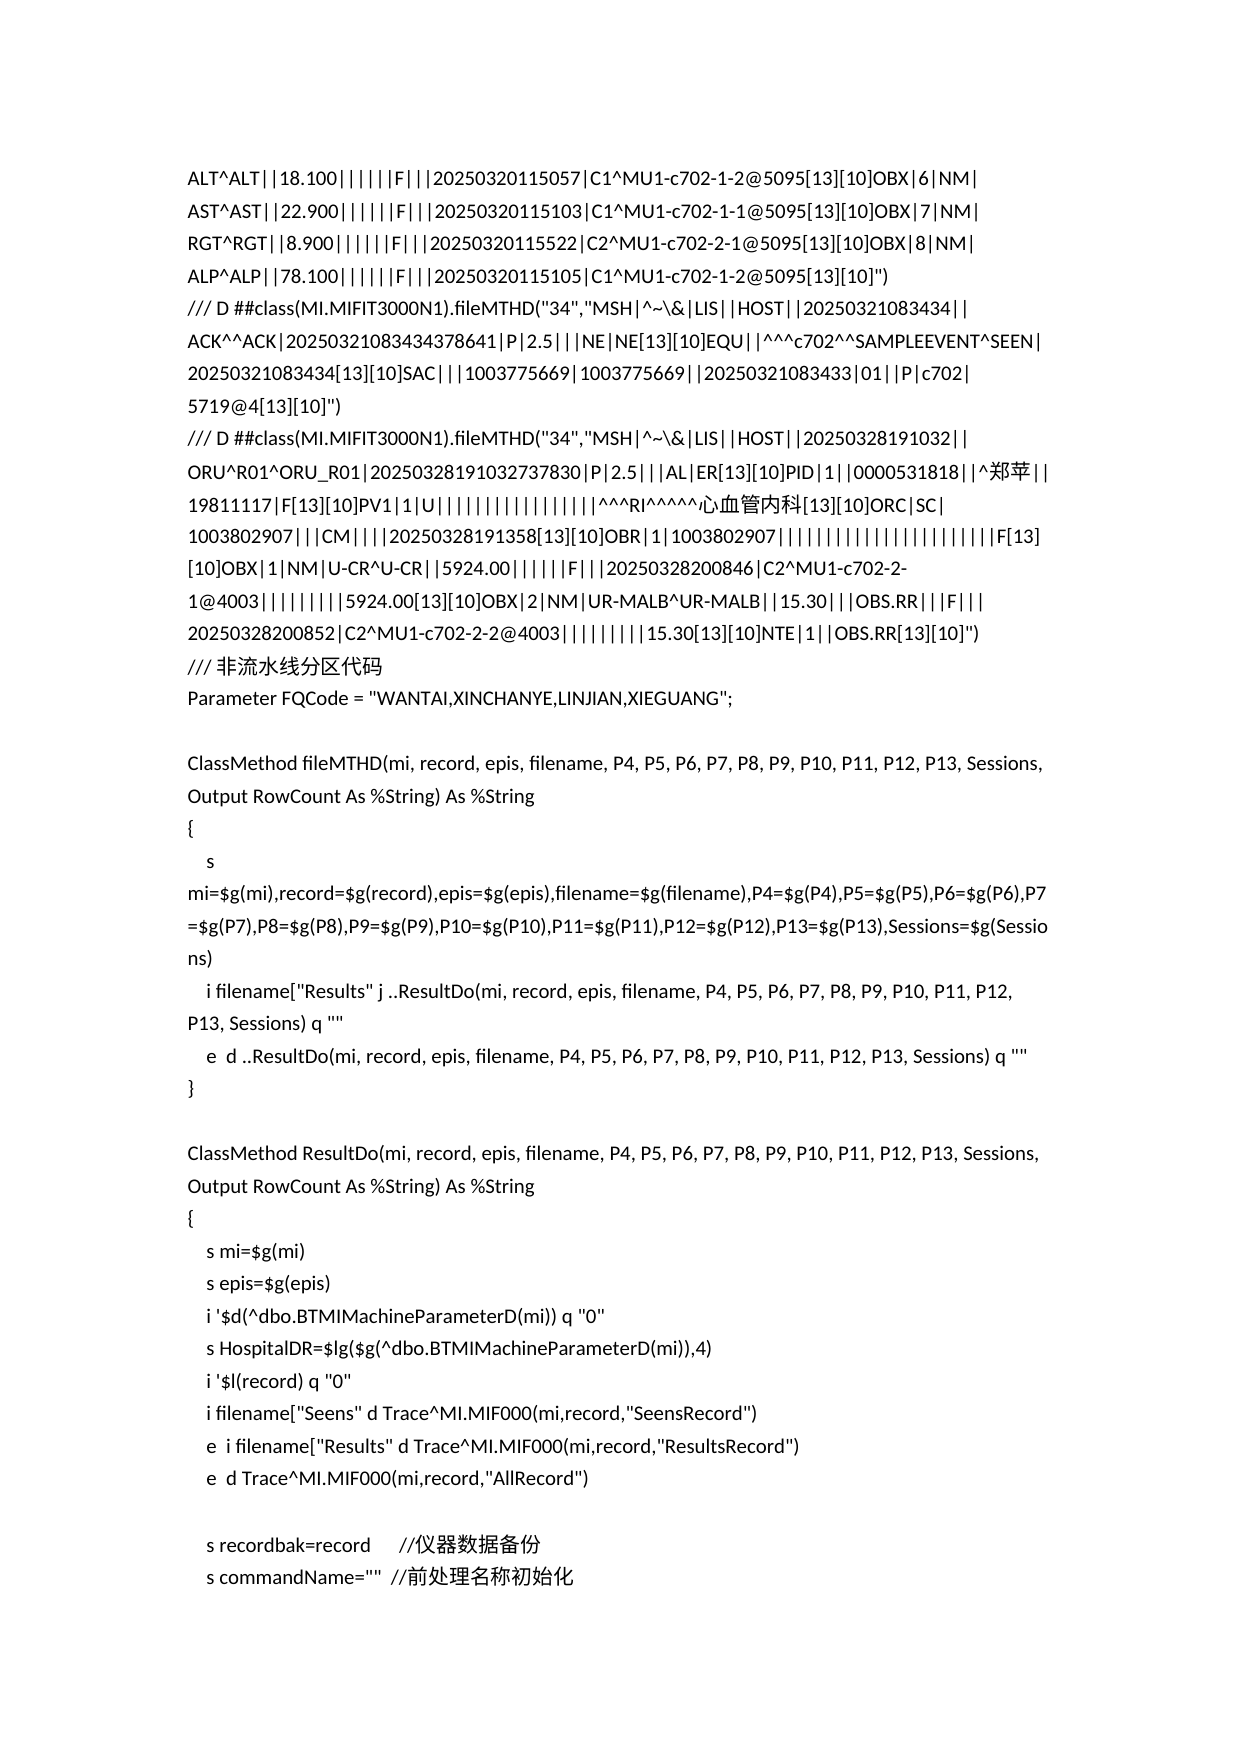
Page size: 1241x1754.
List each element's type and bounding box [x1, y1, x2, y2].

text [187, 162, 1053, 1592]
